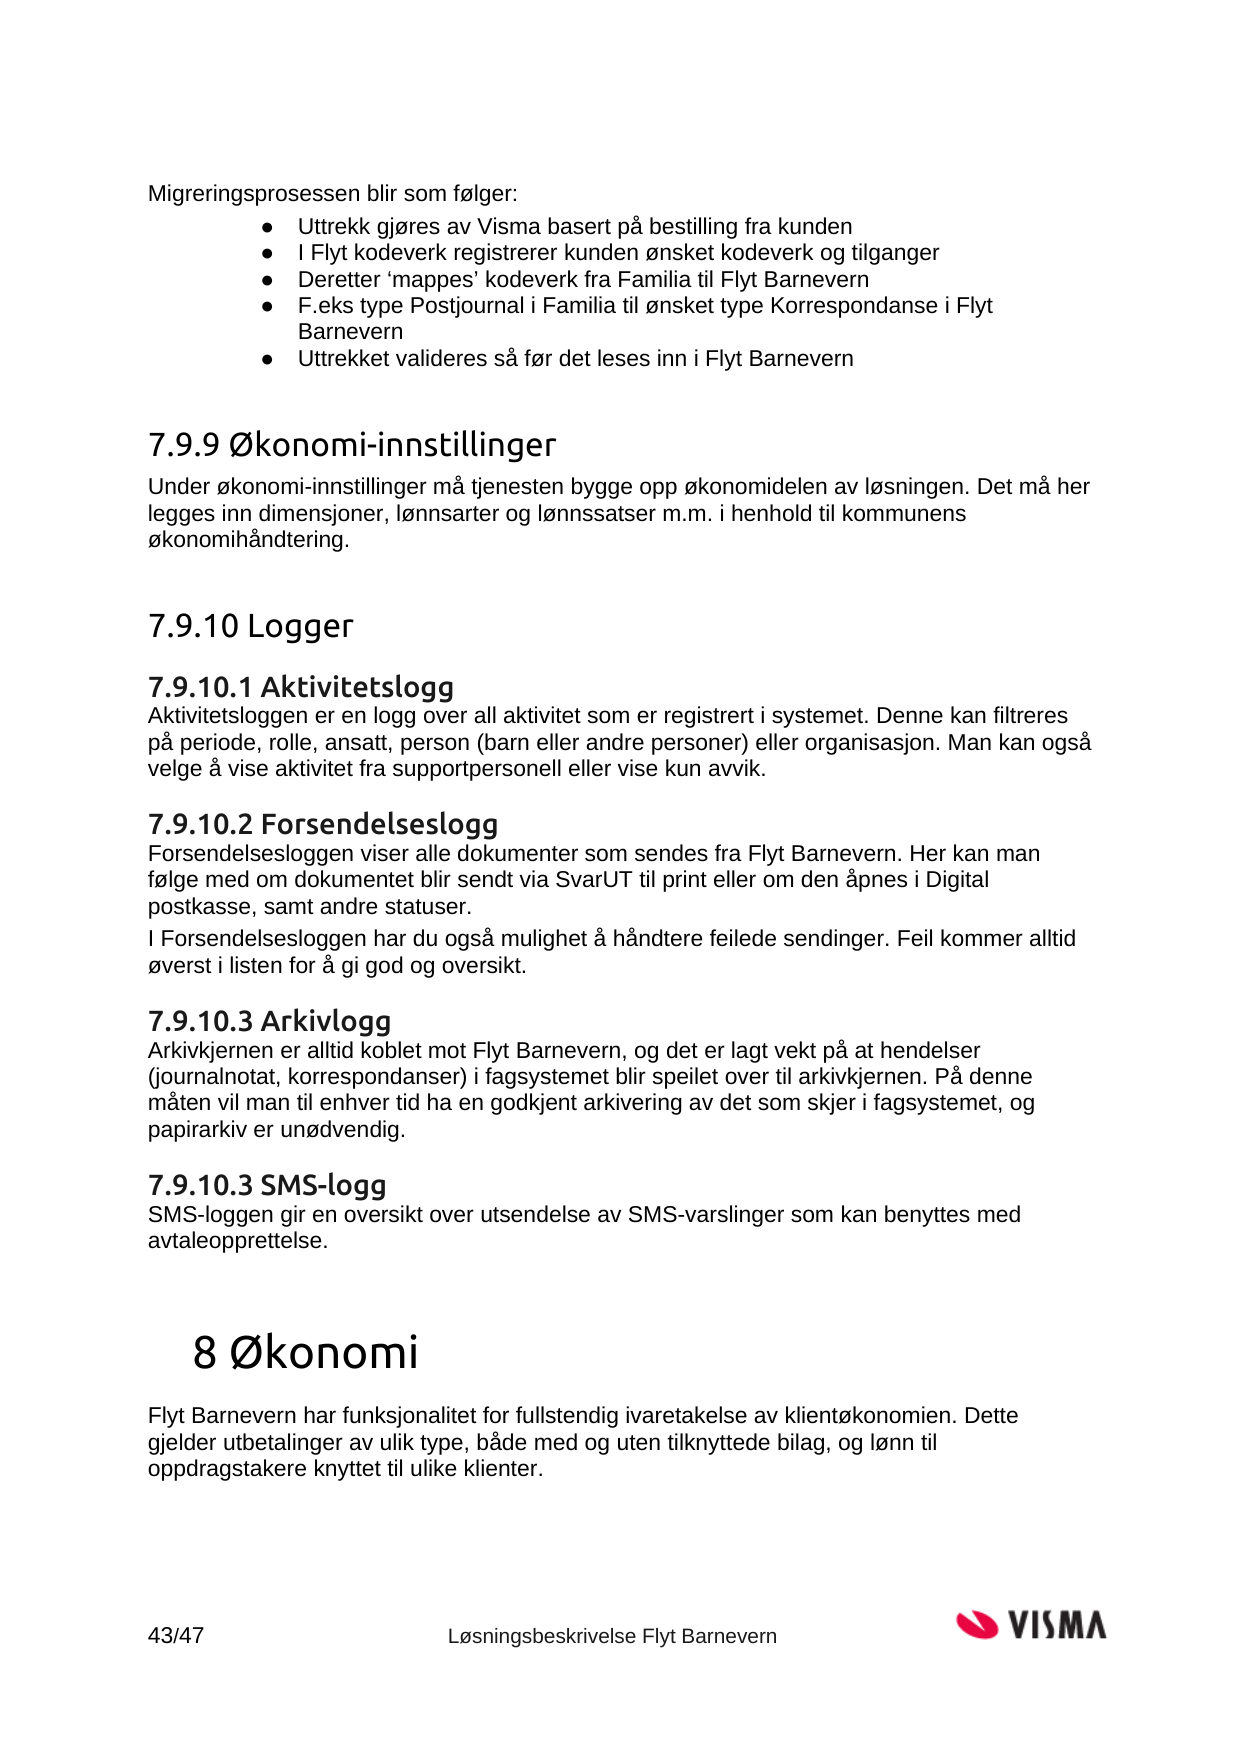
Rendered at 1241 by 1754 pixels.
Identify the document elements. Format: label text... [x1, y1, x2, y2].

text SMS-loggen gir en oversikt over utsendelse av SMS-varslinger som kan benyttes med avtaleopprettelse. [148, 1201, 1093, 1253]
subtitle 7.9.10.3 SMS-logg [148, 1167, 1086, 1201]
text Migreringsprosessen blir som følger: [148, 180, 1093, 207]
list F.eks type Postjournal i Familia til ønsket type Korrespondanse i Flyt Barnevern [260, 292, 1093, 344]
subtitle 7.9.10 Logger [148, 606, 1093, 644]
subtitle 7.9.10.3 Arkivlogg [148, 1003, 1086, 1037]
list Uttrekket valideres så før det leses inn i Flyt Barnevern [260, 344, 1093, 371]
text I Forsendelsesloggen har du også mulighet å håndtere feilede sendinger. Feil kommer alltid øverst i listen for å gi god og oversikt. [148, 925, 1093, 978]
text Under økonomi-innstillinger må tjenesten bygge opp økonomidelen av løsningen. Det må her legges inn dimensjoner, lønnsarter og lønnssatser m.m. i henhold til kommunens økonomihåndtering. [148, 473, 1093, 552]
subtitle 8 Økonomi [192, 1325, 1093, 1377]
subtitle 7.9.9 Økonomi-innstillinger [148, 424, 1093, 463]
text Arkivkjernen er alltid koblet mot Flyt Barnevern, og det er lagt vekt på at hendelser (journalnotat, korrespondanser) i fagsystemet blir speilet over til arkivkjernen. På denne måten vil man til enhver tid ha en godkjent arkivering av det som skjer i fagsystemet, og papirarkiv er unødvendig. [148, 1037, 1093, 1142]
list Uttrekk gjøres av Visma basert på bestilling fra kunden [260, 213, 1093, 239]
text Flyt Barnevern har funksjonalitet for fullstendig ivaretakelse av klientøkonomien. Dette gjelder utbetalinger av ulik type, både med og uten tilknyttede bilag, og lønn til oppdragstakere knyttet til ulike klienter. [148, 1402, 1093, 1481]
subtitle 7.9.10.2 Forsendelseslogg [148, 807, 1086, 840]
text Aktivitetsloggen er en logg over all aktivitet som er registrert i systemet. Denne kan filtreres på periode, rolle, ansatt, person (barn eller andre personer) eller organisasjon. Man kan også velge å vise aktivitet fra supportpersonell eller vise kun avvik. [148, 702, 1093, 782]
picture [904, 1595, 1149, 1655]
list I Flyt kodeverk registrerer kunden ønsket kodeverk og tilganger [260, 239, 1093, 266]
subtitle 7.9.10.1 Aktivitetslogg [148, 669, 1086, 702]
list Deretter ‘mappes’ kodeverk fra Familia til Flyt Barnevern [260, 266, 1093, 292]
text Forsendelsesloggen viser alle dokumenter som sendes fra Flyt Barnevern. Her kan man følge med om dokumentet blir sendt via SvarUT til print eller om den åpnes i Digital postkasse, samt andre statuser. [148, 840, 1093, 919]
